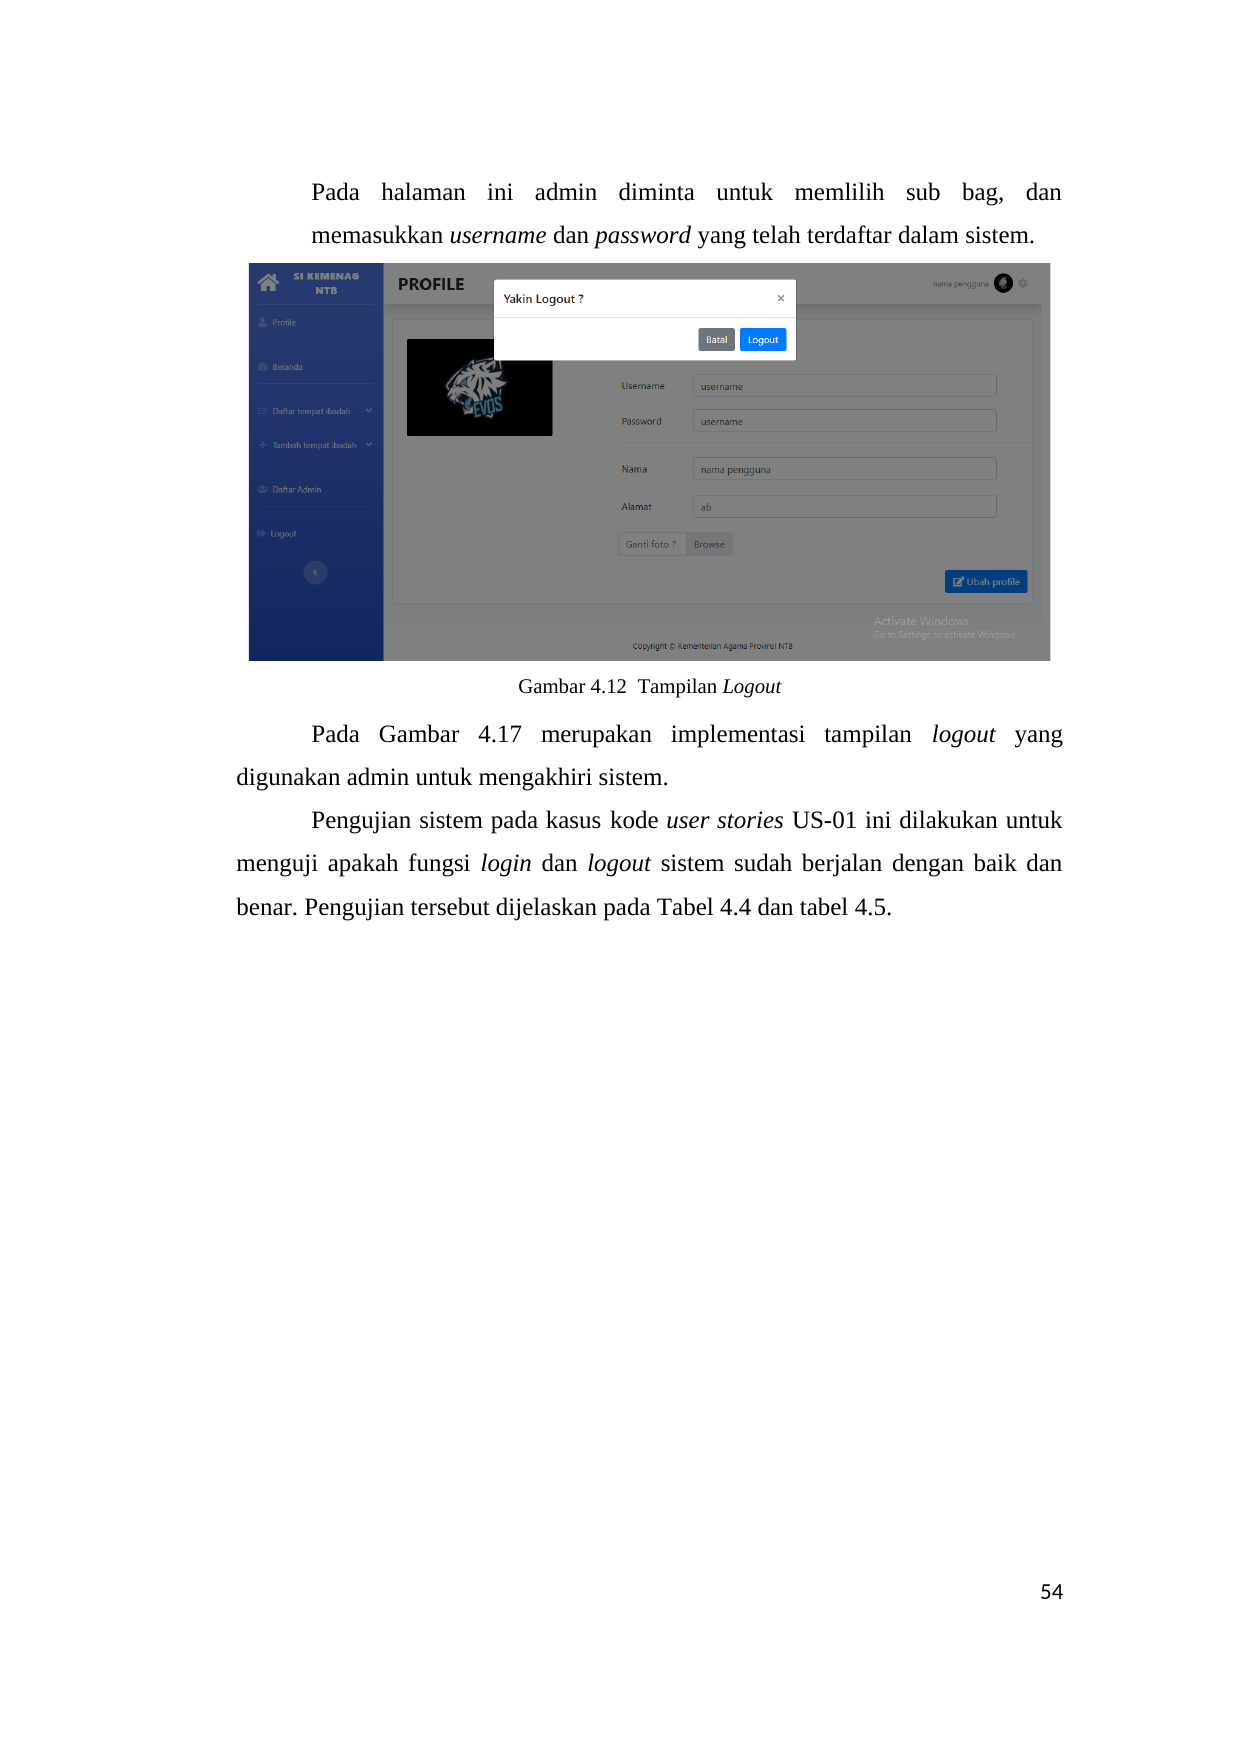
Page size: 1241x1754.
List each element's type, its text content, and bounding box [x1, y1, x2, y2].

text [311, 177, 1063, 249]
list Pada Gambar 4.17 merupakan implementasi tampilan logout yang digunakan admin untuk mengakhiri sistem. [236, 719, 1063, 791]
picture [248, 263, 1051, 661]
list Pengujian sistem pada kasus kode user stories US-01 ini dilakukan untuk menguji apakah fungsi login dan logout sistem sudah berjalan dengan baik dan benar. Pengujian tersebut dijelaskan pada Tabel 4.4 dan tabel 4.5. [236, 805, 1063, 920]
